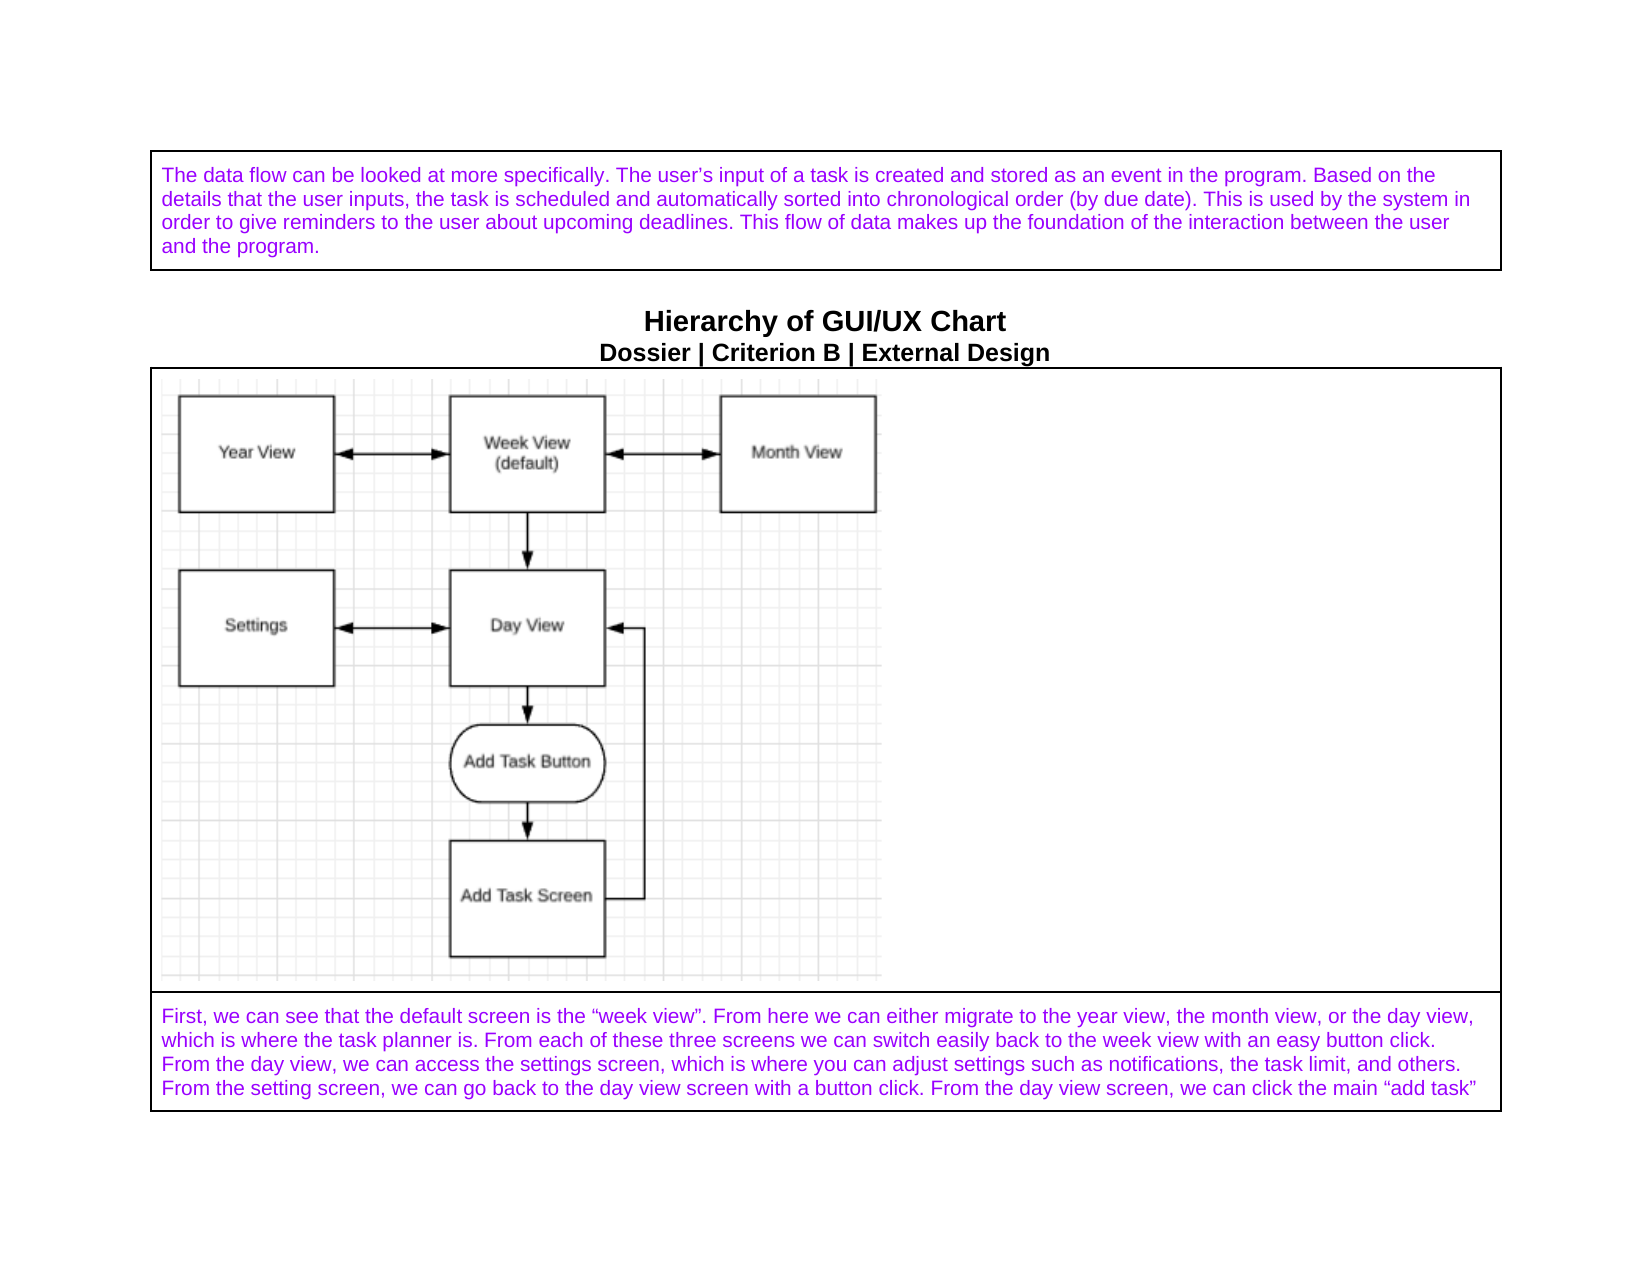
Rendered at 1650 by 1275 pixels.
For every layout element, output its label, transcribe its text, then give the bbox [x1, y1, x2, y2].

table_cell The data flow can be looked at more specifically. The user’s input of a task is created and stored as an event in the program. Based on the details that the user inputs, the task is scheduled and automatically sorted into chronological order (by due date). This is used by the system in order to give reminders to the user about upcoming deadlines. This flow of data makes up the foundation of the interaction between the user and the program. [152, 152, 1500, 269]
table_header [152, 369, 1500, 991]
text Dossier | Criterion B | External Design [150, 338, 1500, 367]
text Hierarchy of GUI/UX Chart [150, 304, 1500, 338]
picture [161, 379, 882, 981]
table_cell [152, 993, 1500, 1110]
